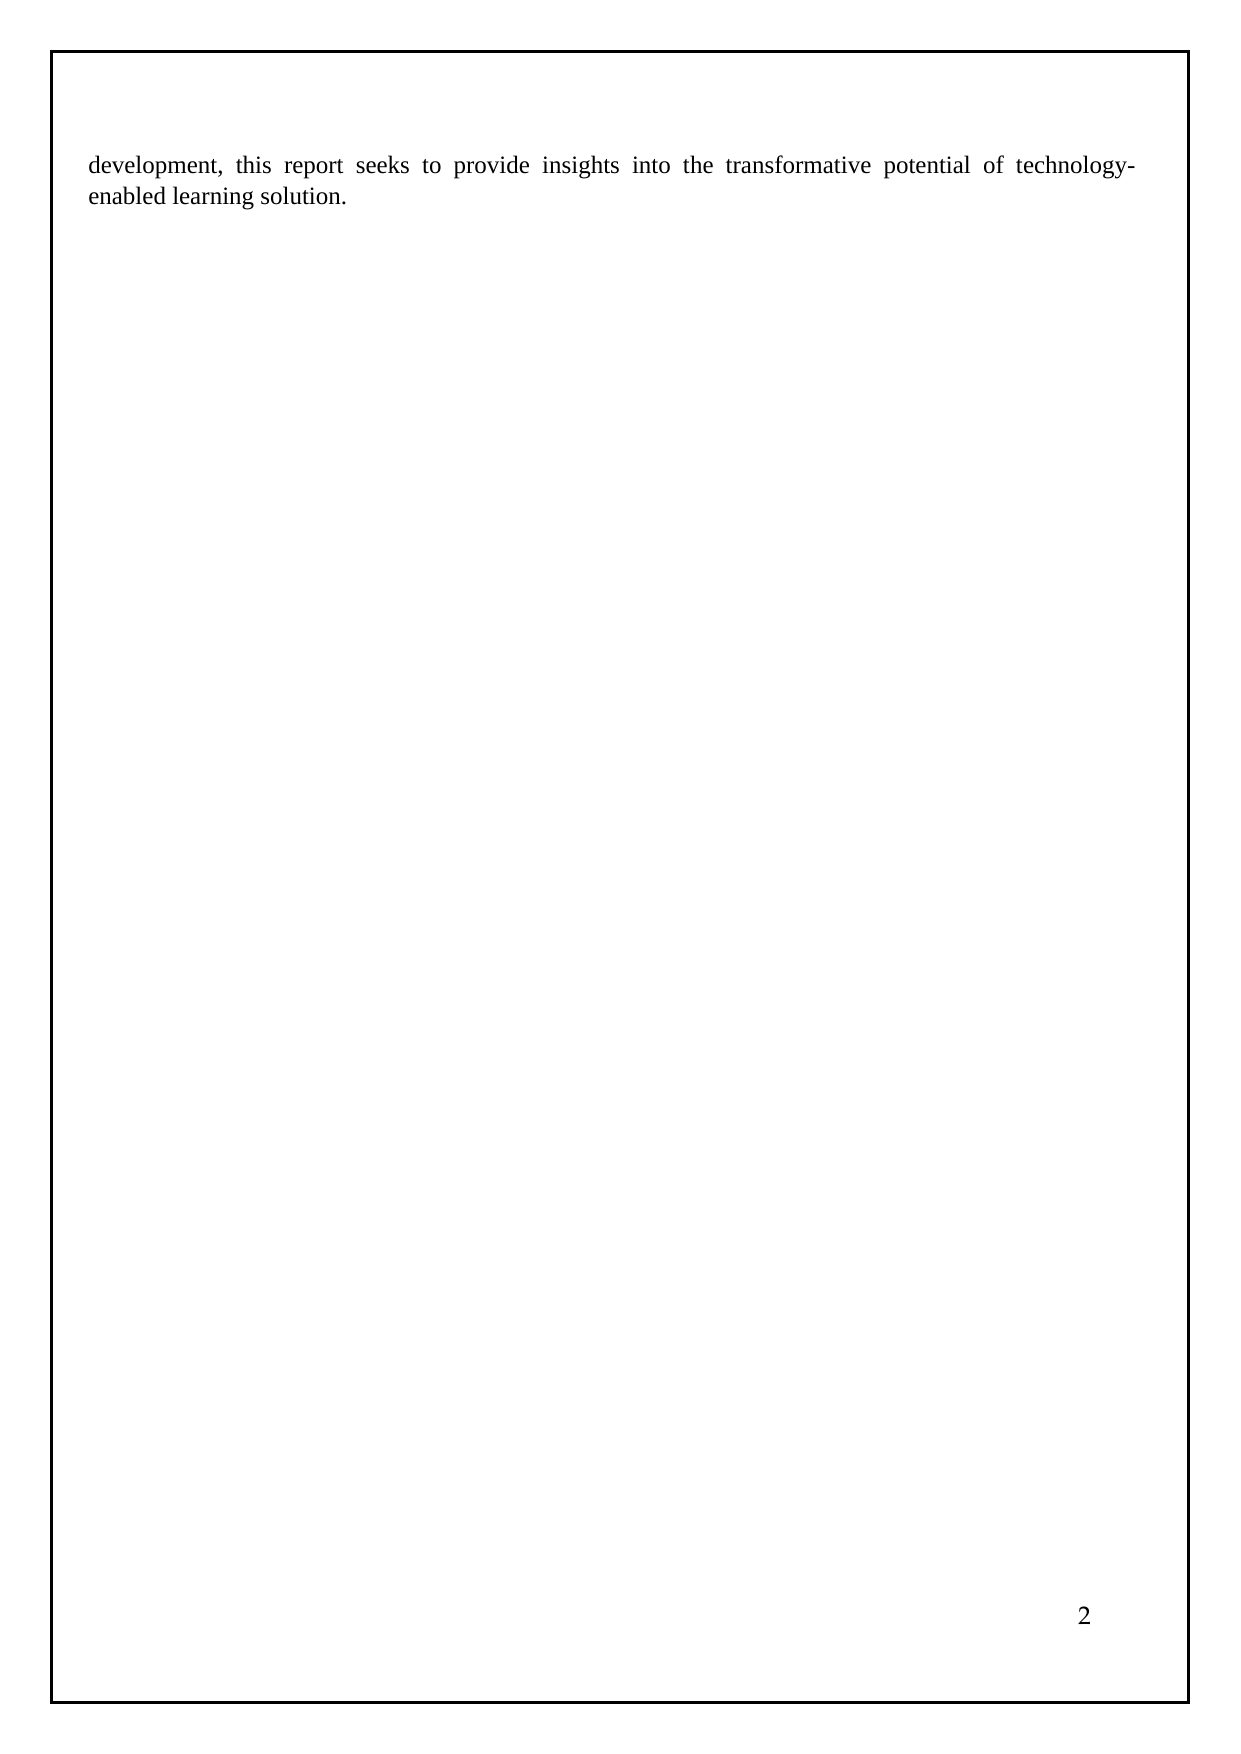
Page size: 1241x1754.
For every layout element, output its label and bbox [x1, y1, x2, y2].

text [88, 150, 1137, 210]
